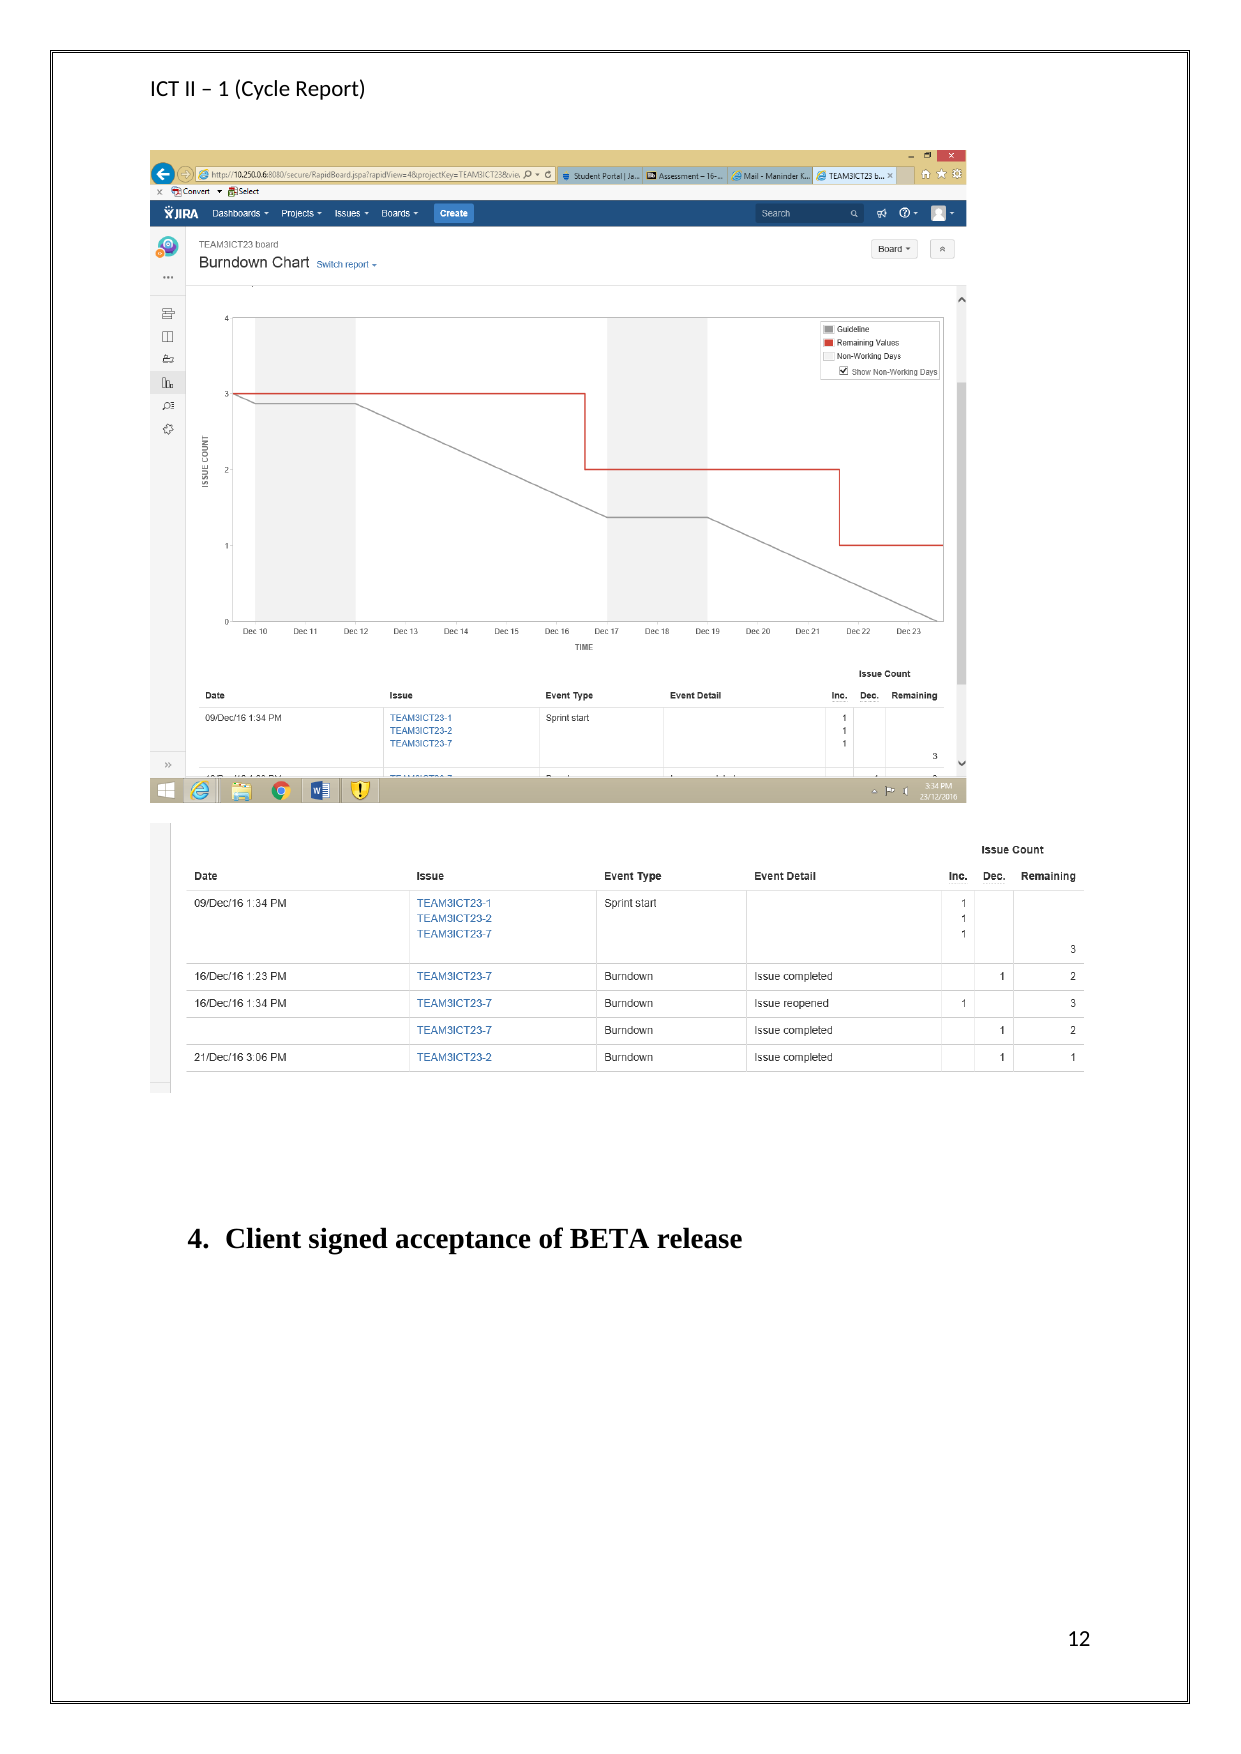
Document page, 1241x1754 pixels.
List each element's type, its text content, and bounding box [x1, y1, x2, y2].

subtitle Client signed acceptance of BETA release [187, 1221, 1090, 1255]
picture [150, 823, 1091, 1093]
picture [150, 150, 967, 803]
